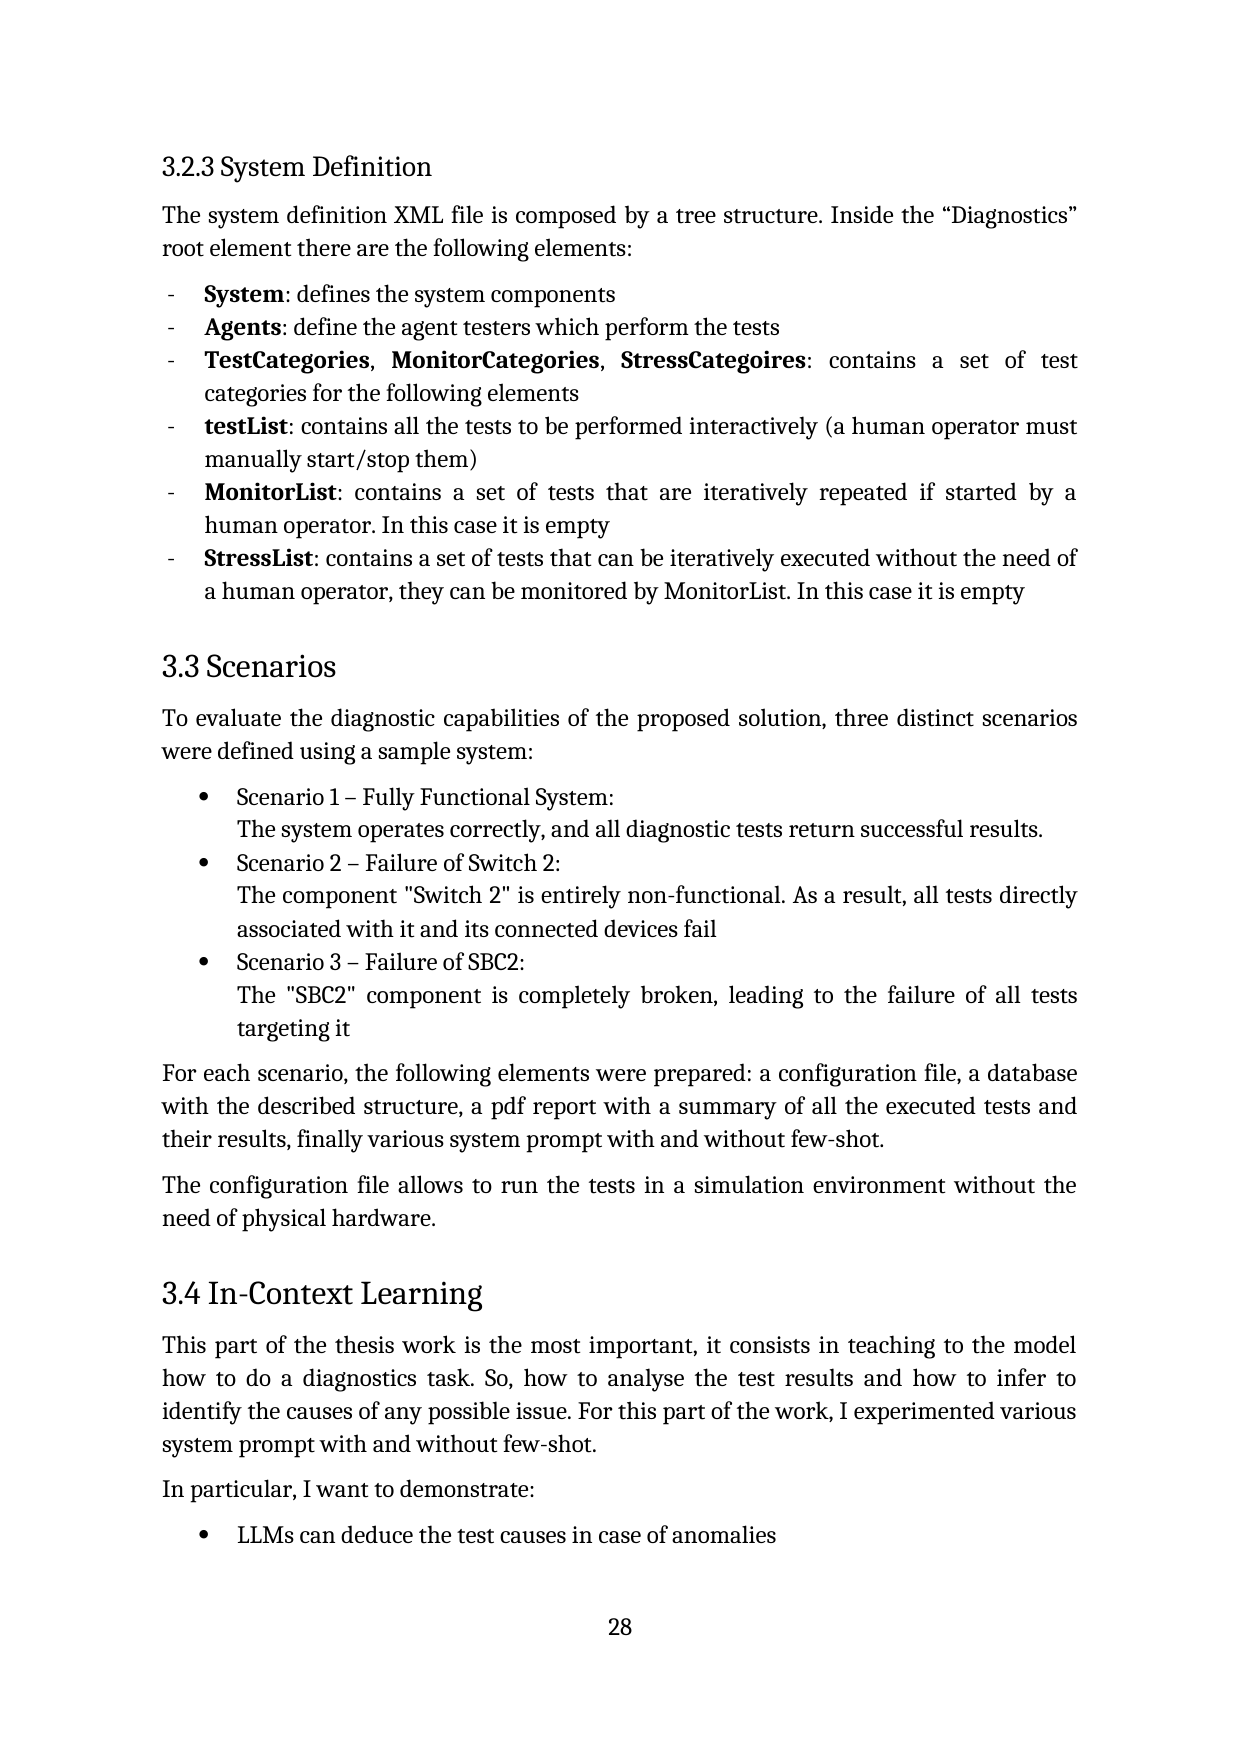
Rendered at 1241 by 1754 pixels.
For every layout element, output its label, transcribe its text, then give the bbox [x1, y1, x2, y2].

list Scenario 1 – Fully Functional System: [199, 782, 1078, 811]
subtitle 3.3 Scenarios [162, 647, 1078, 686]
list Scenario 3 – Failure of SBC2: [199, 947, 1078, 976]
text To evaluate the diagnostic capabilities of the proposed solution, three distinct scenarios were defined using a sample system: [162, 704, 1078, 766]
list TestCategories, MonitorCategories, StressCategoires: contains a set of test categories for the following elements [167, 346, 1078, 407]
list System: defines the system components [167, 279, 1078, 308]
text This part of the thesis work is the most important, it consists in teaching to the model how to do a diagnostics task. So, how to analyse the test results and how to infer to identify the causes of any possible issue. For this part of the work, I experimented various system prompt with and without few-shot. [162, 1331, 1078, 1458]
subtitle 3.4 In-Context Learning [162, 1274, 1078, 1312]
subtitle 3.2.3 System Definition [162, 150, 1078, 183]
list Agents: define the agent testers which perform the tests [167, 313, 1078, 341]
text For each scenario, the following elements were prepared: a configuration file, a database with the described structure, a pdf report with a summary of all the executed tests and their results, finally various system prompt with and without few-shot. [162, 1059, 1078, 1154]
list StressList: contains a set of tests that can be iteratively executed without the need of a human operator, they can be monitored by MonitorList. In this case it is empty [167, 544, 1078, 606]
list testList: contains all the tests to be performed interactively (a human operator must manually start/stop them) [167, 412, 1078, 473]
text The system definition XML file is composed by a tree structure. Inside the “Diagnostics” root element there are the following elements: [162, 201, 1078, 263]
text The configuration file allows to run the tests in a simulation environment without the need of physical hardware. [162, 1171, 1078, 1232]
list MonitorList: contains a set of tests that are iteratively repeated if started by a human operator. In this case it is empty [167, 478, 1078, 539]
list The component "Switch 2" is entirely non-functional. As a result, all tests directly associated with it and its connected devices fail [237, 881, 1078, 943]
list The system operates correctly, and all diagnostic tests return successful results. [237, 815, 1078, 844]
list LLMs can deduce the test causes in case of anomalies [199, 1521, 1078, 1549]
list The "SBC2" component is completely broken, leading to the failure of all tests targeting it [237, 981, 1078, 1042]
text In particular, I want to demonstrate: [162, 1475, 1078, 1504]
list Scenario 2 – Failure of Switch 2: [199, 848, 1078, 877]
